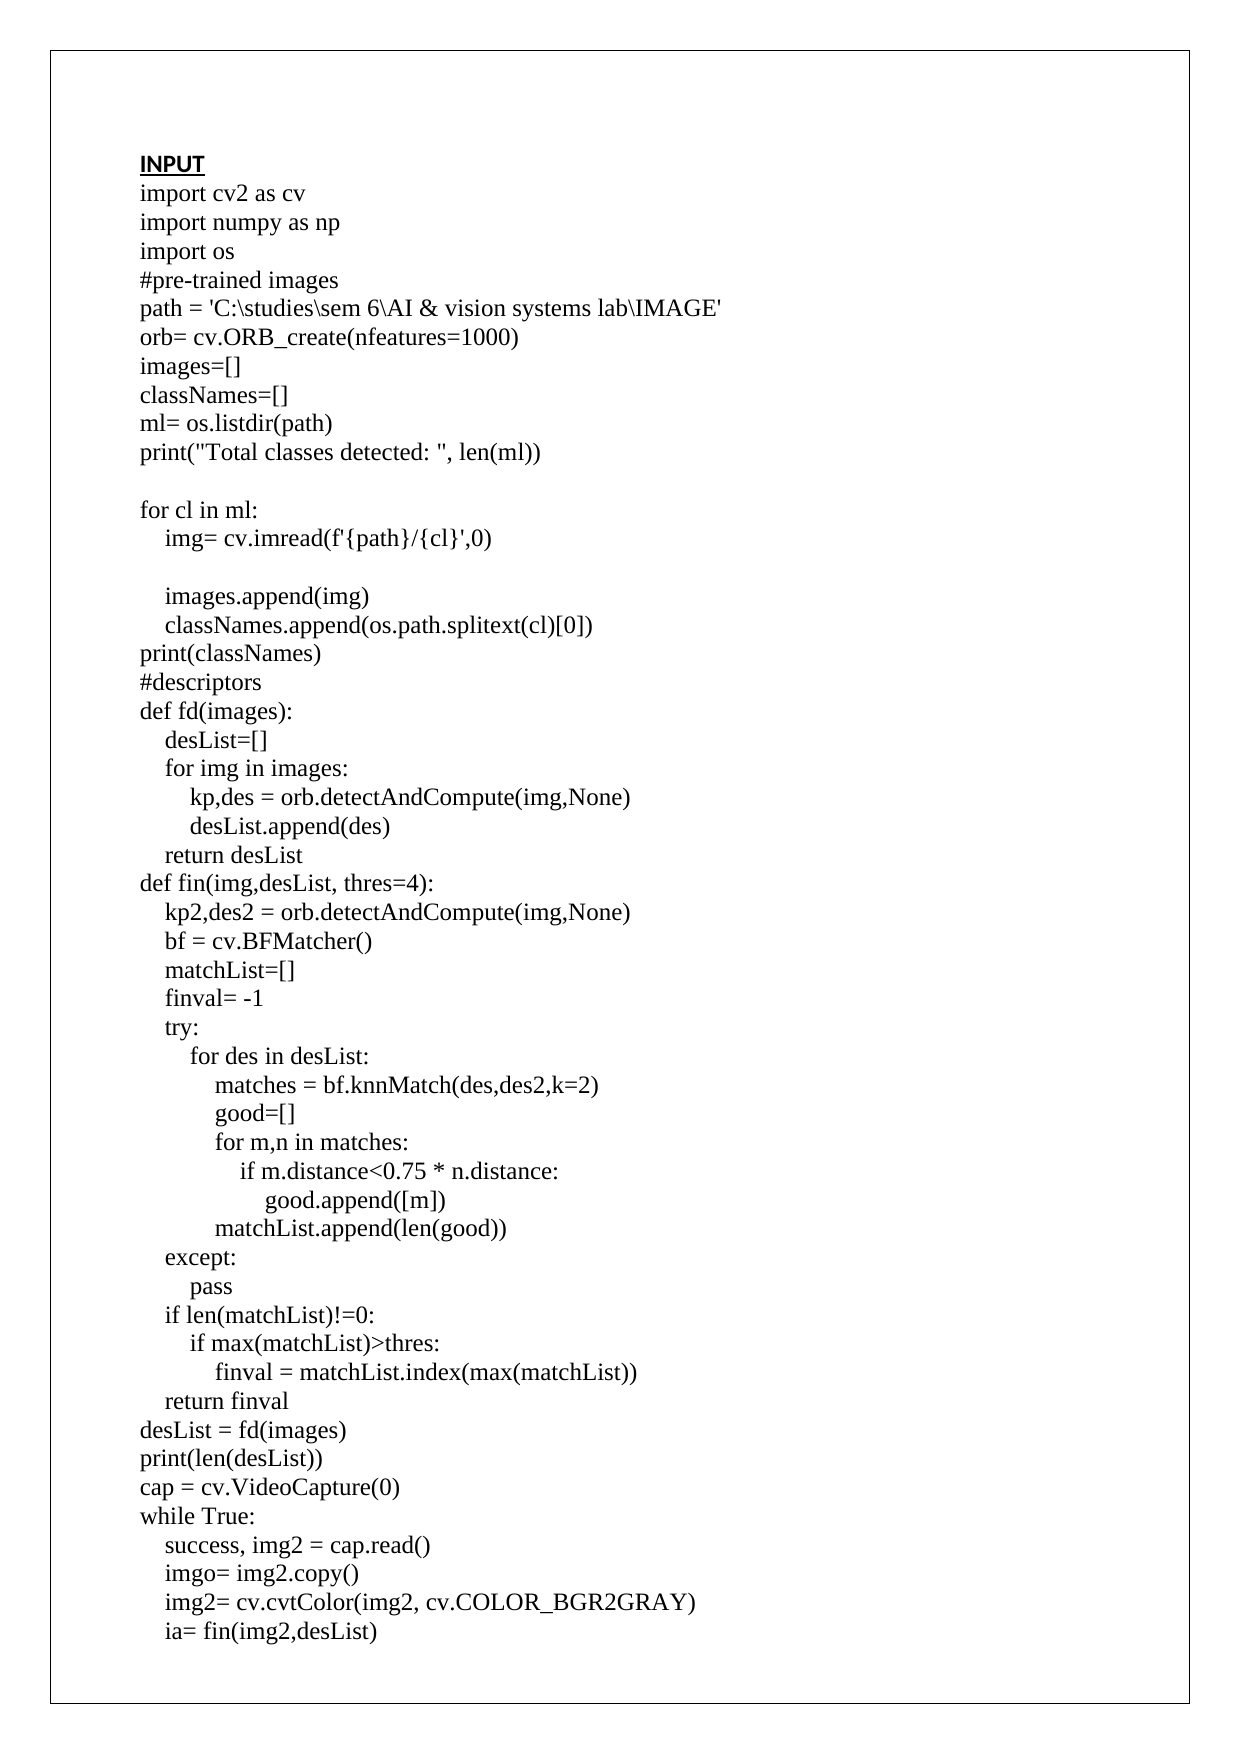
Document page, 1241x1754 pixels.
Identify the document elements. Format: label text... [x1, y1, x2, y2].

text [139, 178, 1101, 1645]
text INPUT [139, 148, 1101, 178]
